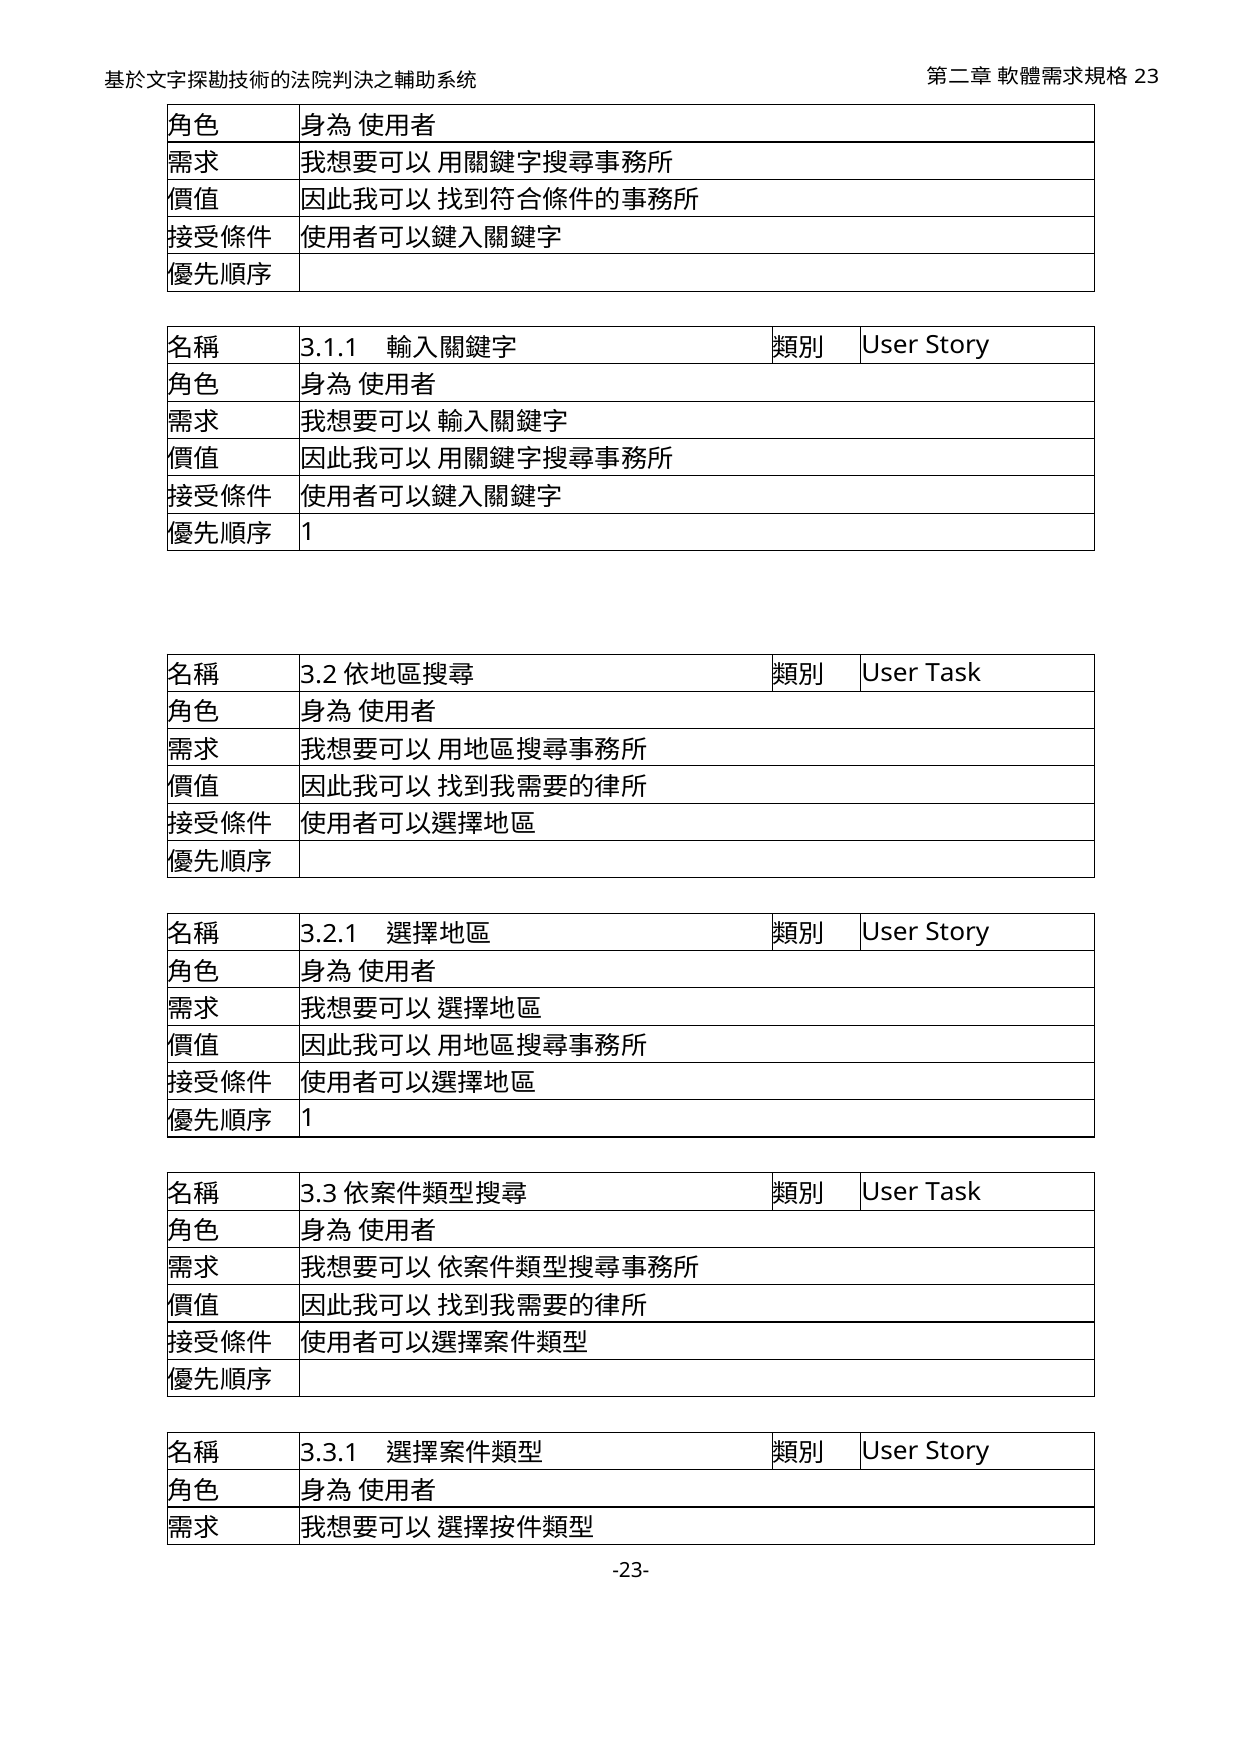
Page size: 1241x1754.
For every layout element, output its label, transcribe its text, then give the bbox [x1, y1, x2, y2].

table_cell 因此我可以 用關鍵字搜尋事務所 [300, 439, 1094, 475]
table_header 3.3 依案件類型搜尋 [300, 1173, 772, 1209]
table_cell 接受條件 [168, 1063, 299, 1099]
table_cell 因此我可以 找到我需要的律所 [300, 766, 1094, 803]
table_cell 身為 使用者 [300, 1211, 1094, 1247]
table_header 名稱 [168, 914, 299, 950]
table_cell 優先順序 [168, 1100, 299, 1136]
table_cell 角色 [168, 1211, 299, 1247]
table_header User Story [861, 914, 1094, 950]
table_header User Story [861, 327, 1094, 363]
table_cell 身為 使用者 [300, 364, 1094, 401]
table_cell 使用者可以鍵入關鍵字 [300, 476, 1094, 512]
table_cell 價值 [168, 1026, 299, 1062]
table_cell 需求 [168, 402, 299, 438]
table_cell 價值 [168, 180, 299, 216]
table_cell 身為 使用者 [300, 1470, 1094, 1506]
table_header 名稱 [168, 1173, 299, 1209]
table_cell 我想要可以 選擇按件類型 [300, 1508, 1094, 1544]
table_cell 優先順序 [168, 841, 299, 877]
table_cell 需求 [168, 1248, 299, 1284]
table_header 名稱 [168, 327, 299, 363]
table_cell 價值 [168, 439, 299, 475]
table_cell 角色 [168, 692, 299, 728]
table_cell 我想要可以 用地區搜尋事務所 [300, 729, 1094, 765]
table_cell 我想要可以 選擇地區 [300, 988, 1094, 1024]
table_cell 身為 使用者 [300, 951, 1094, 987]
table_header 類別 [773, 1433, 860, 1469]
table_cell 接受條件 [168, 1323, 299, 1359]
table_header 類別 [773, 914, 860, 950]
table_cell 因此我可以 用地區搜尋事務所 [300, 1026, 1094, 1062]
table_header 類別 [773, 327, 860, 363]
table_cell 角色 [168, 1470, 299, 1506]
table_header User Story [861, 1433, 1094, 1469]
table_cell 因此我可以 找到符合條件的事務所 [300, 180, 1094, 216]
table_cell 優先順序 [168, 514, 299, 550]
table_cell 因此我可以 找到我需要的律所 [300, 1285, 1094, 1321]
table_cell 優先順序 [168, 1360, 299, 1396]
table_cell 我想要可以 依案件類型搜尋事務所 [300, 1248, 1094, 1284]
table_cell 價值 [168, 1285, 299, 1321]
table_cell [300, 254, 1094, 291]
table_header 3.2.1 選擇地區 [300, 914, 772, 950]
table_cell 接受條件 [168, 217, 299, 253]
table_cell 需求 [168, 143, 299, 179]
table_cell 需求 [168, 729, 299, 765]
table_cell 1 [300, 514, 1094, 550]
table_cell 1 [300, 1100, 1094, 1136]
table_header 名稱 [168, 655, 299, 691]
table_header 類別 [773, 655, 860, 691]
table_header User Task [861, 1173, 1094, 1209]
table_cell 我想要可以 輸入關鍵字 [300, 402, 1094, 438]
table_cell 角色 [168, 364, 299, 401]
table_cell 身為 使用者 [300, 105, 1094, 141]
table_header 3.3.1 選擇案件類型 [300, 1433, 772, 1469]
table_header 3.1.1 輸入關鍵字 [300, 327, 772, 363]
table_cell 優先順序 [168, 254, 299, 291]
table_header 類別 [773, 1173, 860, 1209]
table_header User Task [861, 655, 1094, 691]
table_cell 角色 [168, 105, 299, 141]
table_cell 使用者可以選擇地區 [300, 804, 1094, 840]
table_cell 價值 [168, 766, 299, 803]
table_cell 接受條件 [168, 476, 299, 512]
table_cell 使用者可以選擇案件類型 [300, 1323, 1094, 1359]
table_cell 角色 [168, 951, 299, 987]
table_header 3.2 依地區搜尋 [300, 655, 772, 691]
table_cell 使用者可以選擇地區 [300, 1063, 1094, 1099]
table_cell 接受條件 [168, 804, 299, 840]
table_cell 我想要可以 用關鍵字搜尋事務所 [300, 143, 1094, 179]
table_cell [300, 1360, 1094, 1396]
table_cell 需求 [168, 1508, 299, 1544]
table_cell 使用者可以鍵入關鍵字 [300, 217, 1094, 253]
table_header 名稱 [168, 1433, 299, 1469]
table_cell [300, 841, 1094, 877]
table_cell 需求 [168, 988, 299, 1024]
table_cell 身為 使用者 [300, 692, 1094, 728]
